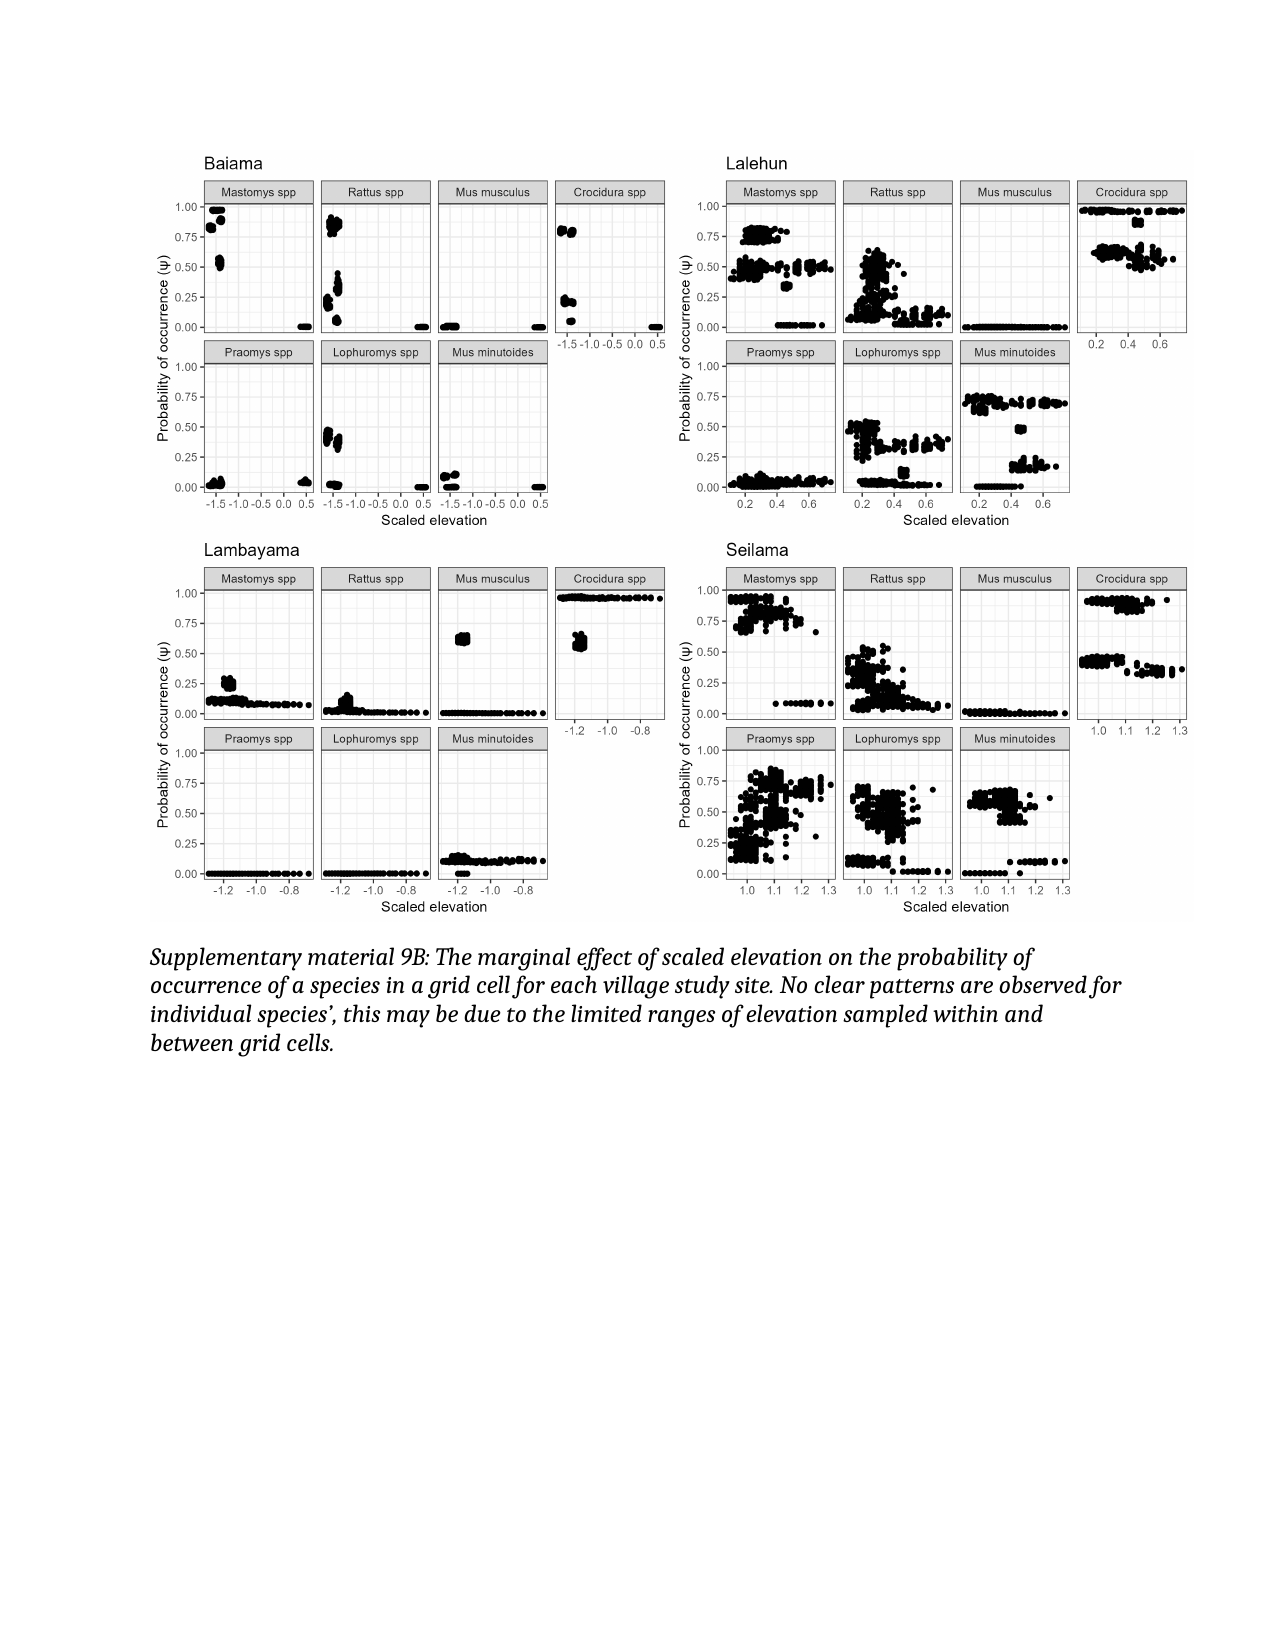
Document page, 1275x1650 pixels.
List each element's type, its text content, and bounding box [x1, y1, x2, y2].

picture [150, 150, 1194, 922]
text Supplementary material 9B: The marginal effect of scaled elevation on the probability of occurrence of a species in a grid cell for each village study site. No clear patterns are observed for individual species’, this may be due to the limited ranges of elevation sampled within and between grid cells. [150, 943, 1125, 1058]
